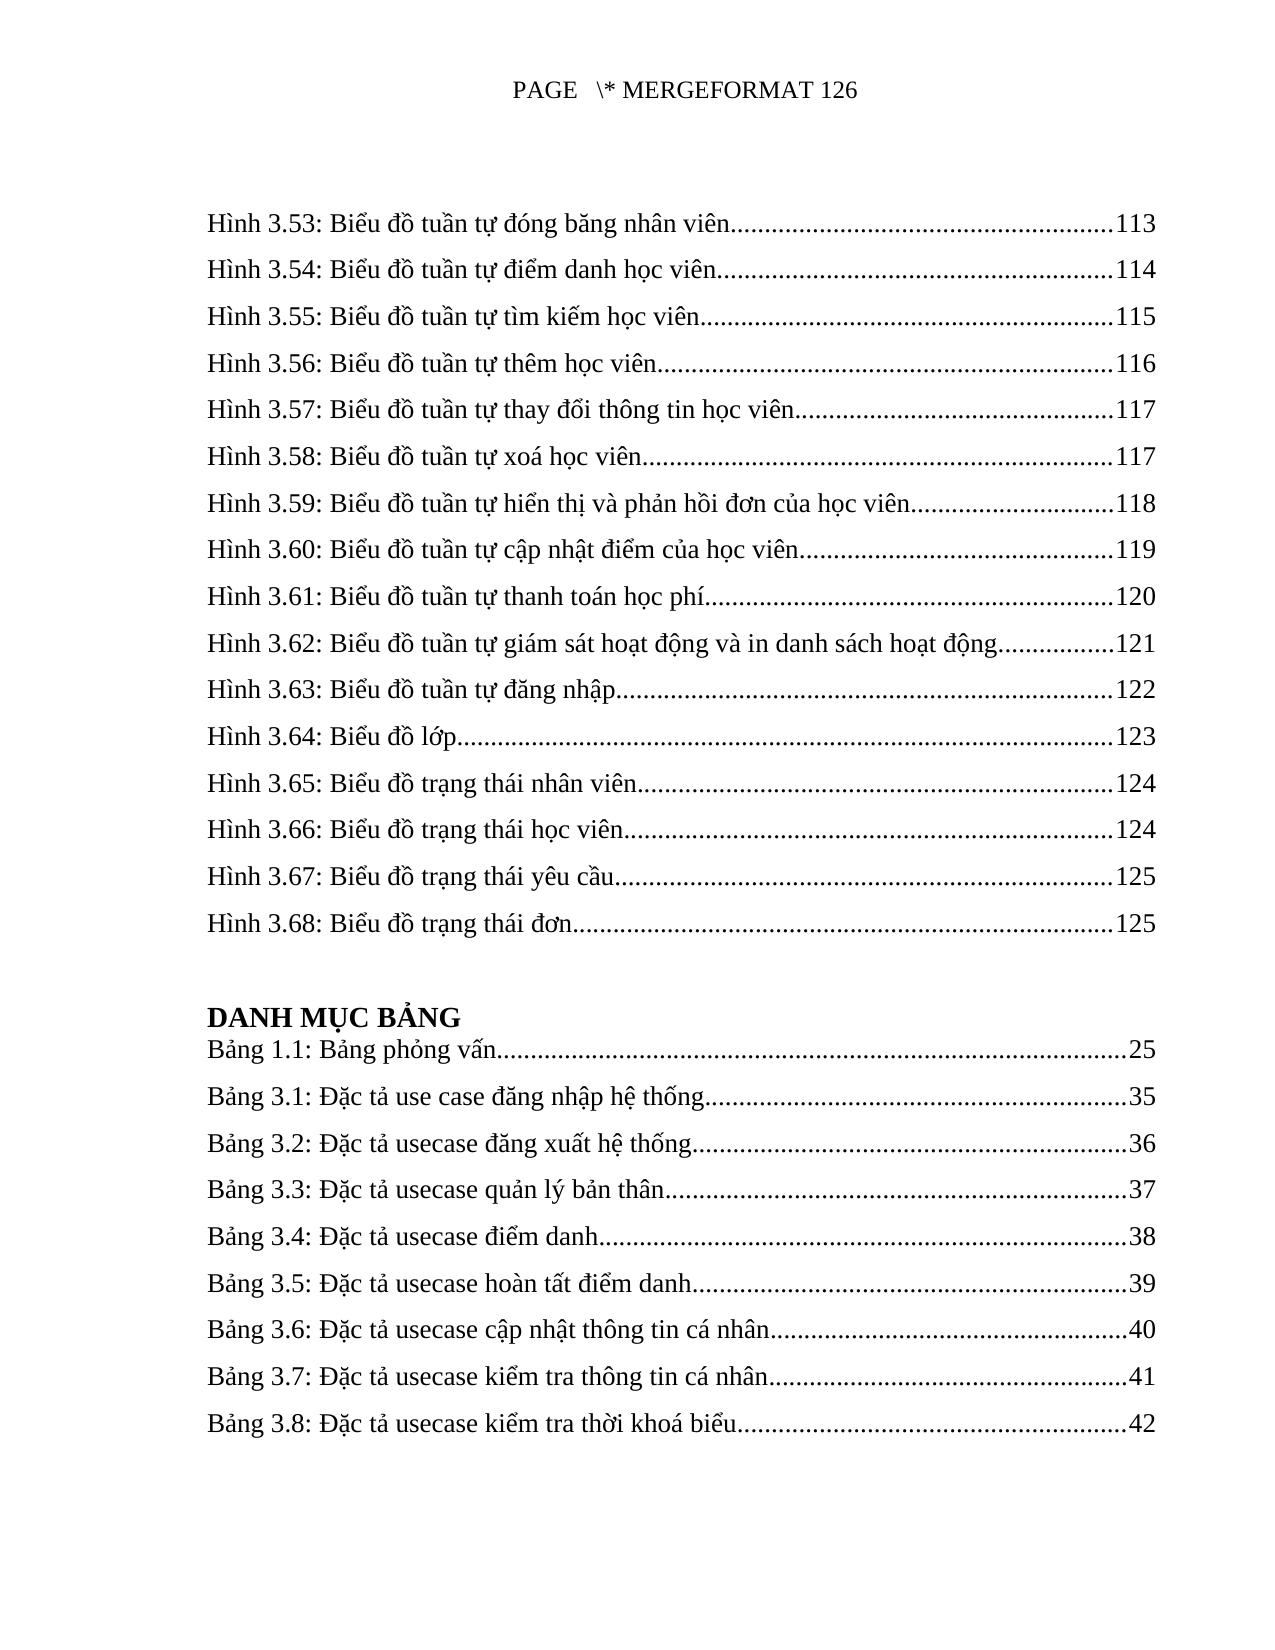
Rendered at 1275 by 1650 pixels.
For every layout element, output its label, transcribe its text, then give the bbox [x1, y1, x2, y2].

text Hình 3.54: Biểu đồ tuần tự điểm danh học viên 114 [207, 253, 1157, 284]
text Hình 3.58: Biểu đồ tuần tự xoá học viên 117 [207, 440, 1157, 471]
text Bảng 3.5: Đặc tả usecase hoàn tất điểm danh 39 [207, 1267, 1157, 1298]
text Hình 3.62: Biểu đồ tuần tự giám sát hoạt động và in danh sách hoạt động 121 [207, 627, 1157, 658]
text Hình 3.63: Biểu đồ tuần tự đăng nhập 122 [207, 673, 1157, 704]
text Hình 3.67: Biểu đồ trạng thái yêu cầu 125 [207, 860, 1157, 891]
text Hình 3.61: Biểu đồ tuần tự thanh toán học phí 120 [207, 580, 1157, 611]
text DANH MỤC BẢNG [207, 1000, 1157, 1034]
text Bảng 3.1: Đặc tả use case đăng nhập hệ thống 35 [207, 1080, 1157, 1111]
text Bảng 3.6: Đặc tả usecase cập nhật thông tin cá nhân 40 [207, 1314, 1157, 1345]
text Hình 3.56: Biểu đồ tuần tự thêm học viên 116 [207, 347, 1157, 378]
text Bảng 3.3: Đặc tả usecase quản lý bản thân 37 [207, 1174, 1157, 1205]
text Hình 3.53: Biểu đồ tuần tự đóng băng nhân viên 113 [207, 207, 1157, 238]
text Hình 3.59: Biểu đồ tuần tự hiển thị và phản hồi đơn của học viên 118 [207, 487, 1157, 518]
text Hình 3.64: Biểu đồ lớp 123 [207, 720, 1157, 751]
text Hình 3.60: Biểu đồ tuần tự cập nhật điểm của học viên 119 [207, 533, 1157, 564]
text Bảng 3.7: Đặc tả usecase kiểm tra thông tin cá nhân 41 [207, 1360, 1157, 1391]
text Hình 3.66: Biểu đồ trạng thái học viên 124 [207, 813, 1157, 844]
text Bảng 3.2: Đặc tả usecase đăng xuất hệ thống 36 [207, 1127, 1157, 1158]
text Hình 3.68: Biểu đồ trạng thái đơn 125 [207, 907, 1157, 938]
text Bảng 1.1: Bảng phỏng vấn 25 [207, 1034, 1157, 1065]
text Hình 3.55: Biểu đồ tuần tự tìm kiếm học viên 115 [207, 300, 1157, 331]
text Hình 3.65: Biểu đồ trạng thái nhân viên 124 [207, 767, 1157, 798]
text Hình 3.57: Biểu đồ tuần tự thay đổi thông tin học viên 117 [207, 393, 1157, 424]
text Bảng 3.4: Đặc tả usecase điểm danh 38 [207, 1220, 1157, 1251]
text Bảng 3.8: Đặc tả usecase kiểm tra thời khoá biểu 42 [207, 1407, 1157, 1438]
